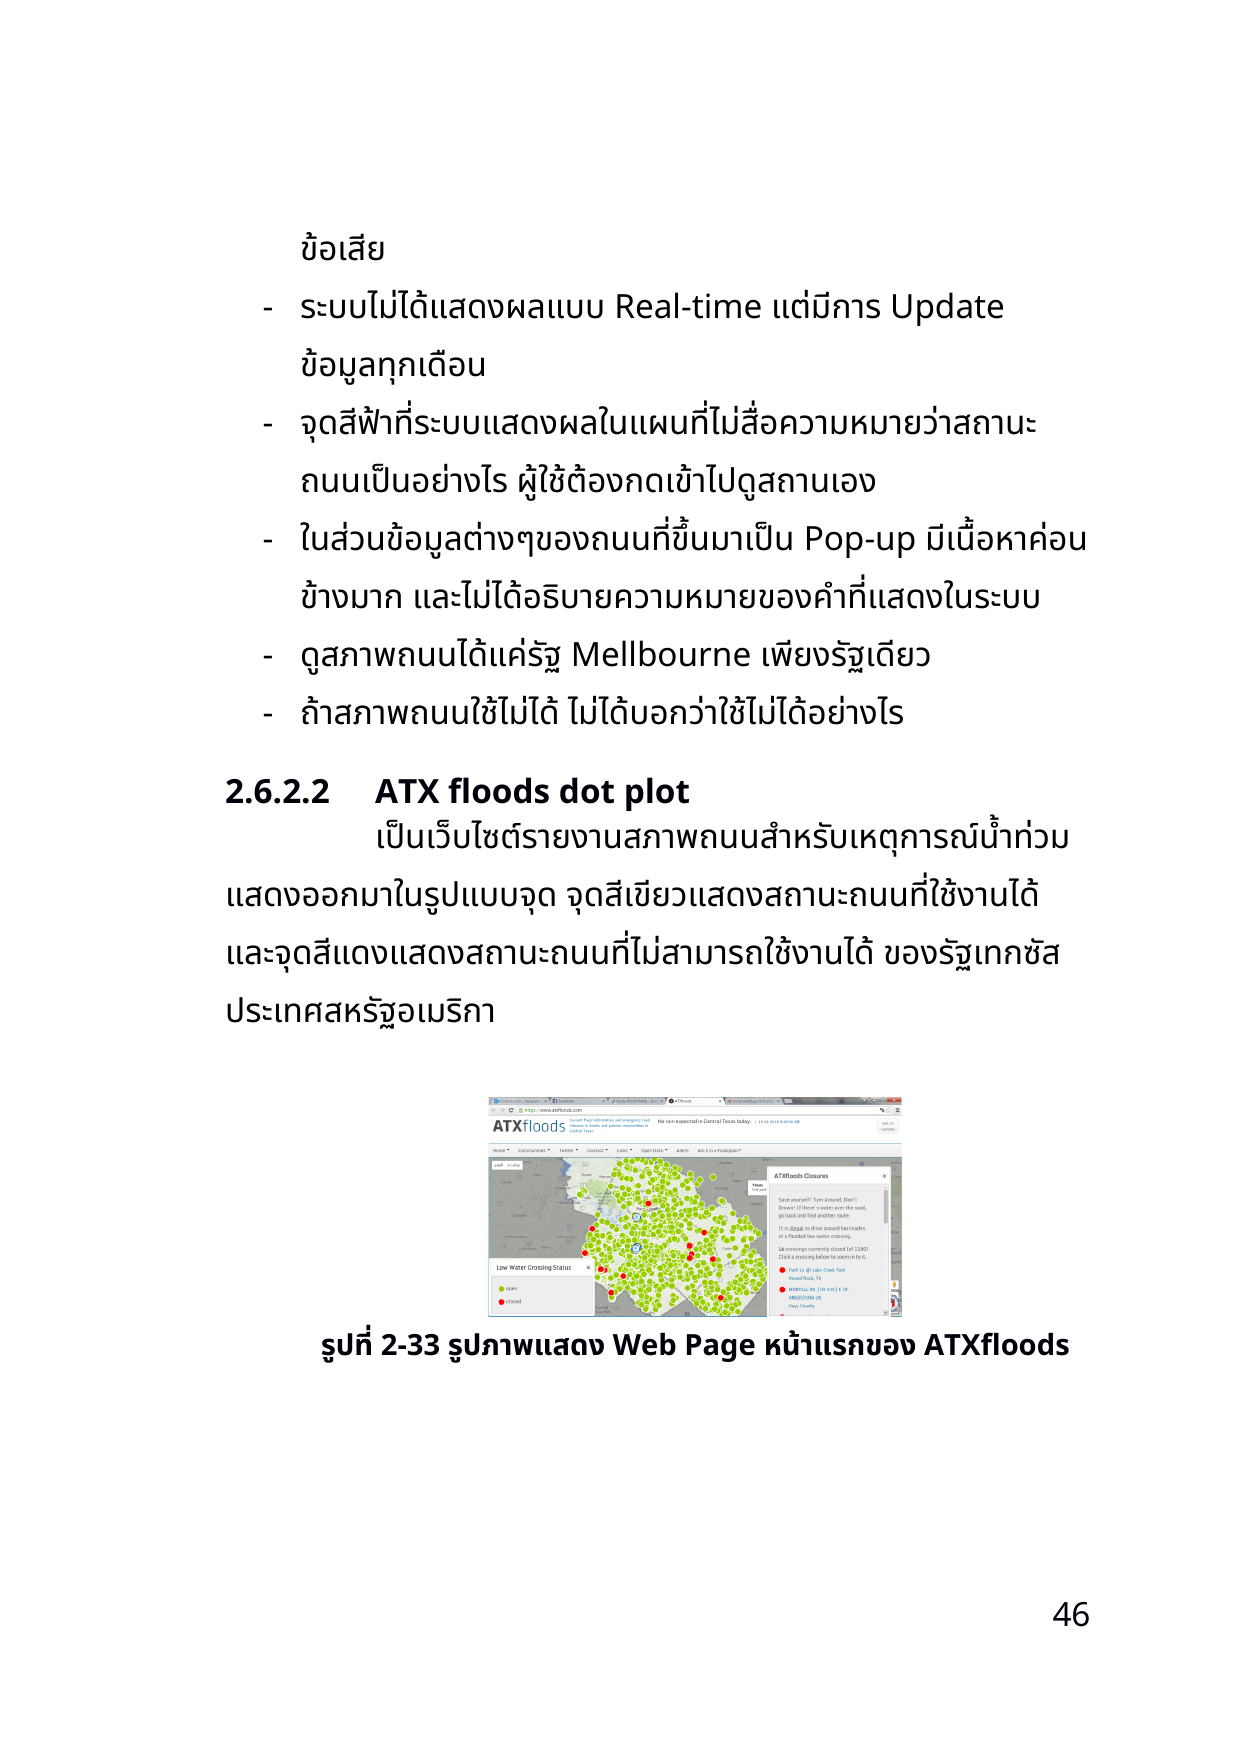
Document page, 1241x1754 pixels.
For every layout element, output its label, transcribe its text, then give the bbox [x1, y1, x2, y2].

list ในส่วนข้อมูลต่างๆของถนนที่ขึ้นมาเป็น Pop-up มีเนื้อหาค่อนข้างมาก และไม่ได้อธิบายความหมายของคำที่แสดงในระบบ [262, 515, 1090, 623]
subtitle ATX floods dot plot [225, 768, 1090, 813]
list จุดสีฟ้าที่ระบบแสดงผลในแผนที่ไม่สื่อความหมายว่าสถานะถนนเป็นอย่างไร ผู้ใช้ต้องกดเข้าไปดูสถานเอง [262, 399, 1090, 507]
list ถ้าสภาพถนนใช้ไม่ได้ ไม่ได้บอกว่าใช้ไม่ได้อย่างไร [262, 689, 1090, 740]
text เป็นเว็บไซต์รายงานสภาพถนนสำหรับเหตุการณ์น้ำท่วม แสดงออกมาในรูปแบบจุด จุดสีเขียวแสดงสถานะถนนที่ใช้งานได้ และจุดสีแดงแสดงสถานะถนนที่ไม่สามารถใช้งานได้ ของรัฐเทกซัส ประเทศสหรัฐอเมริกา [225, 813, 1090, 1038]
list ดูสภาพถนนได้แค่รัฐ Mellbourne เพียงรัฐเดียว [262, 631, 1090, 682]
text รูปที่ 2-33 รูปภาพแสดง Web Page หน้าแรกของ ATXfloods [225, 1324, 1090, 1369]
text ข้อเสีย [225, 225, 1090, 275]
picture [488, 1097, 902, 1317]
list ระบบไม่ได้แสดงผลแบบ Real-time แต่มีการ Update ข้อมูลทุกเดือน [262, 283, 1090, 391]
